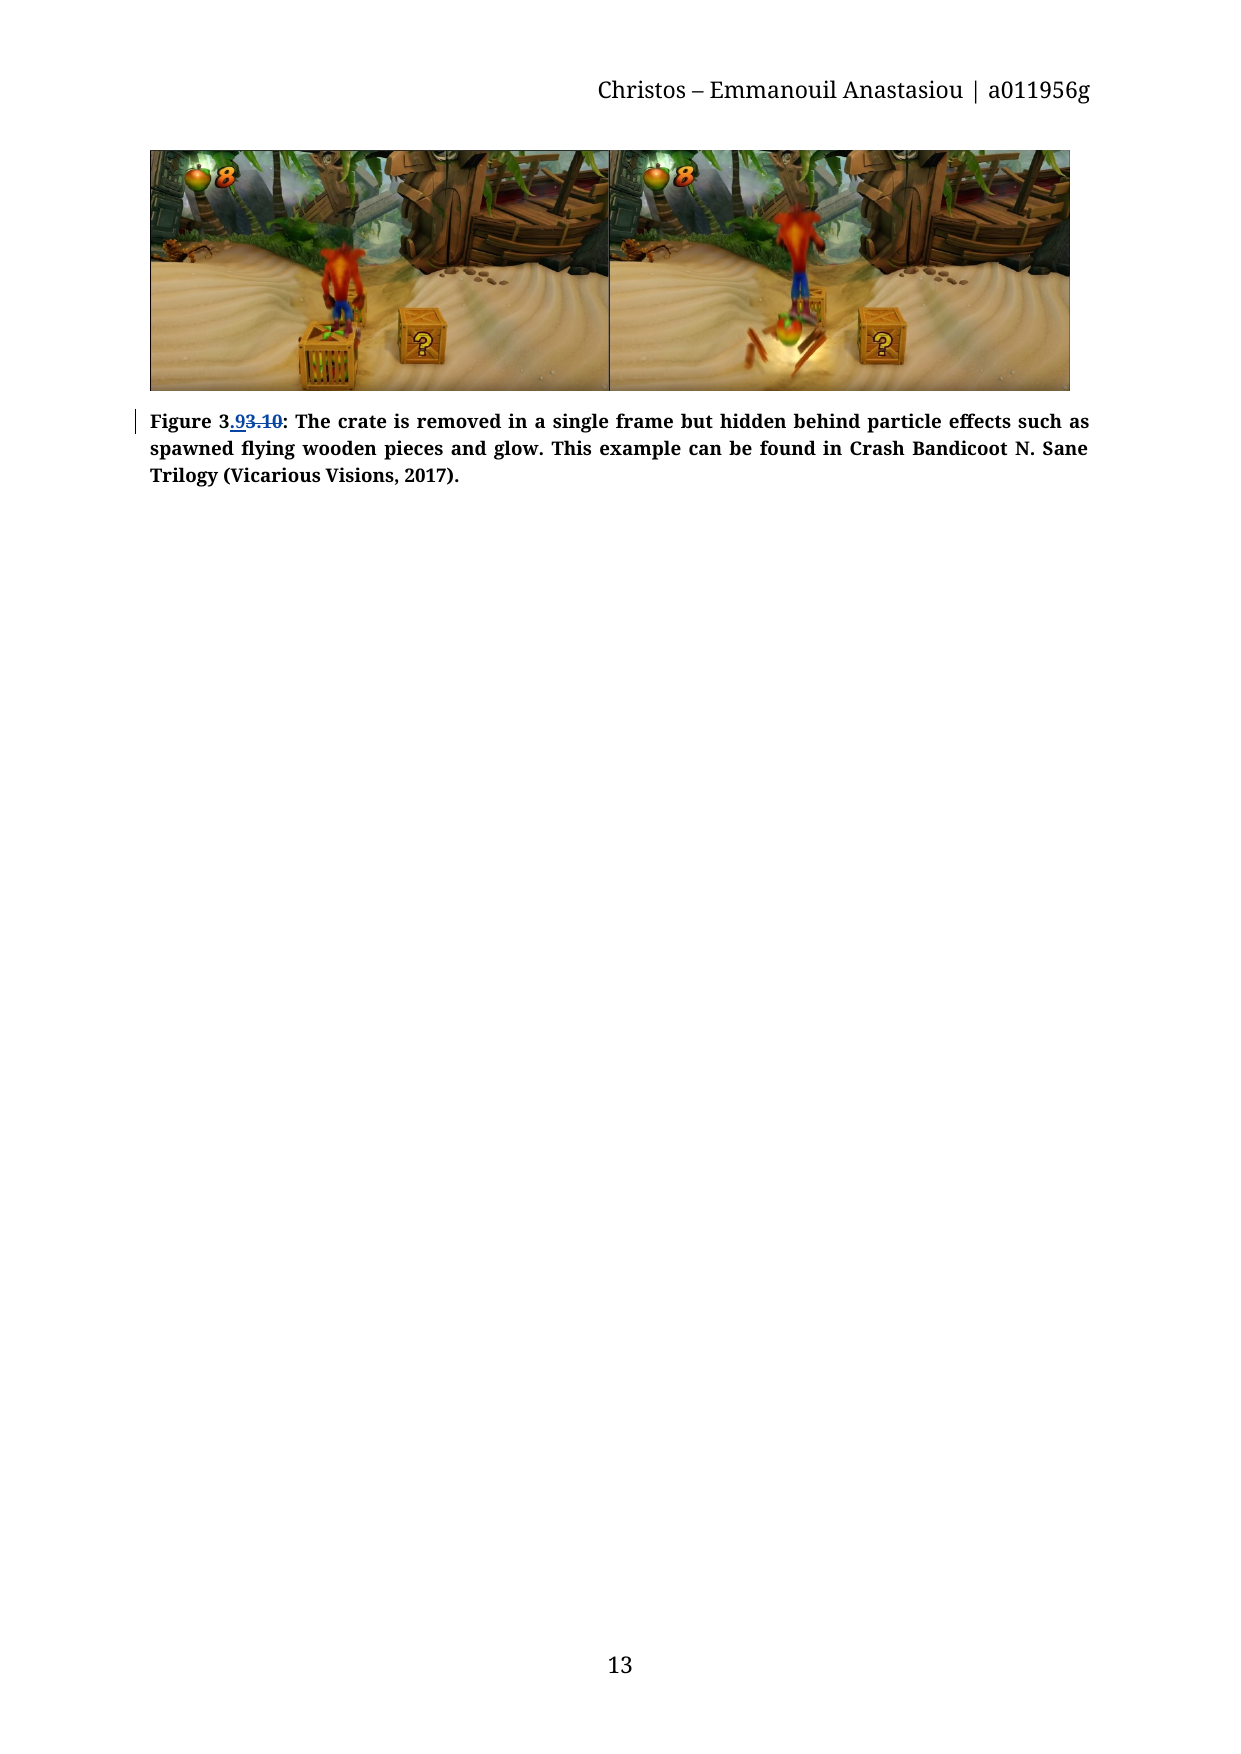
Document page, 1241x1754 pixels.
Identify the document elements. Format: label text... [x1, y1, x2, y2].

picture [150, 150, 1070, 391]
text Figure 3: The crate is removed in a single frame but hidden behind particle effects such as spawned flying wooden pieces and glow. This example can be found in Crash Bandicoot N. Sane Trilogy (Vicarious Visions, 2017). [150, 409, 1090, 488]
